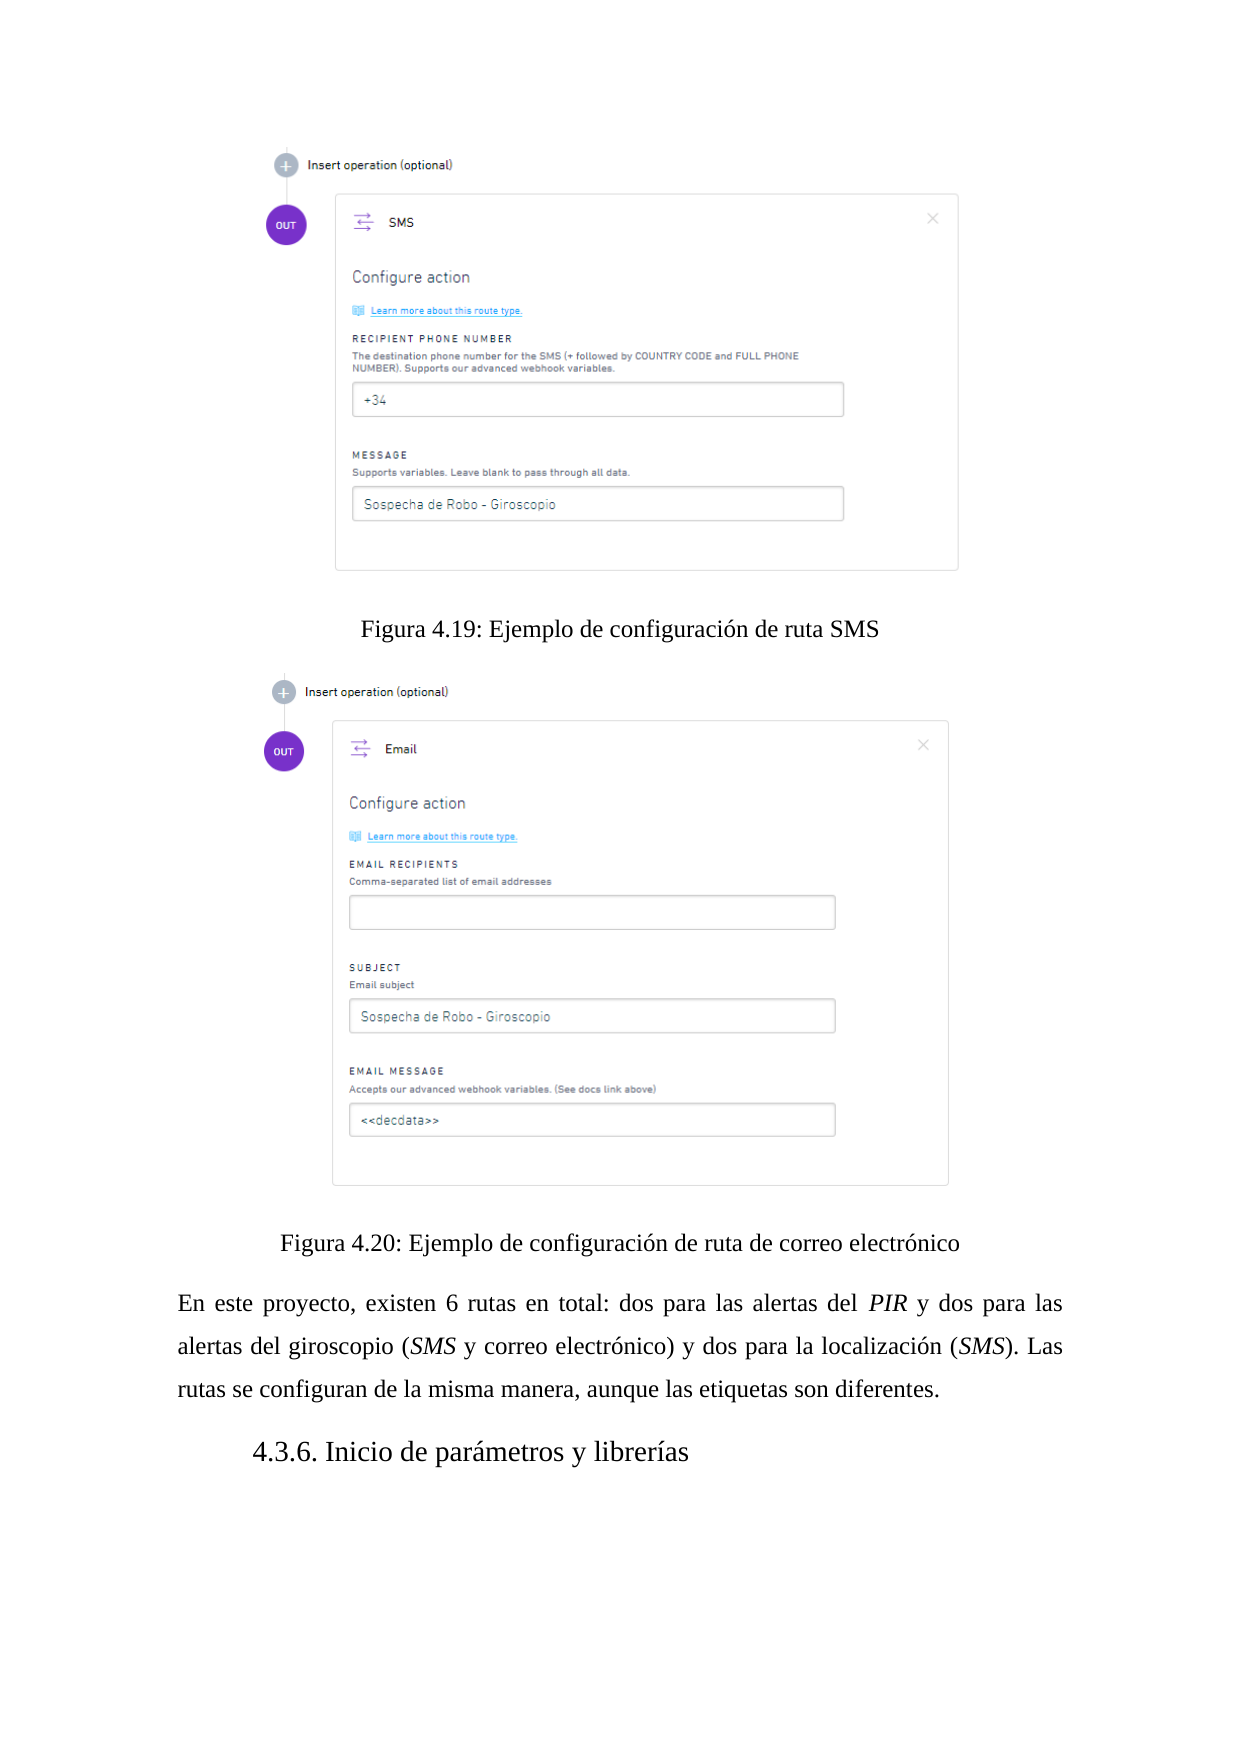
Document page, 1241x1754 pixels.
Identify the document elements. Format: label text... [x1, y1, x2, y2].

text Figura 4.19: Ejemplo de configuración de ruta SMS [177, 614, 1063, 643]
picture [256, 147, 984, 584]
text En este proyecto, existen 6 rutas en total: dos para las alertas del PIR y dos para las alertas del giroscopio (SMS y correo electrónico) y dos para la localización (SMS). Las rutas se configuran de la misma manera, aunque las etiquetas son diferentes. [177, 1288, 1063, 1403]
list Inicio de parámetros y librerías [252, 1434, 1063, 1467]
text Figura 4.20: Ejemplo de configuración de ruta de correo electrónico [177, 1228, 1063, 1257]
picture [256, 673, 985, 1198]
